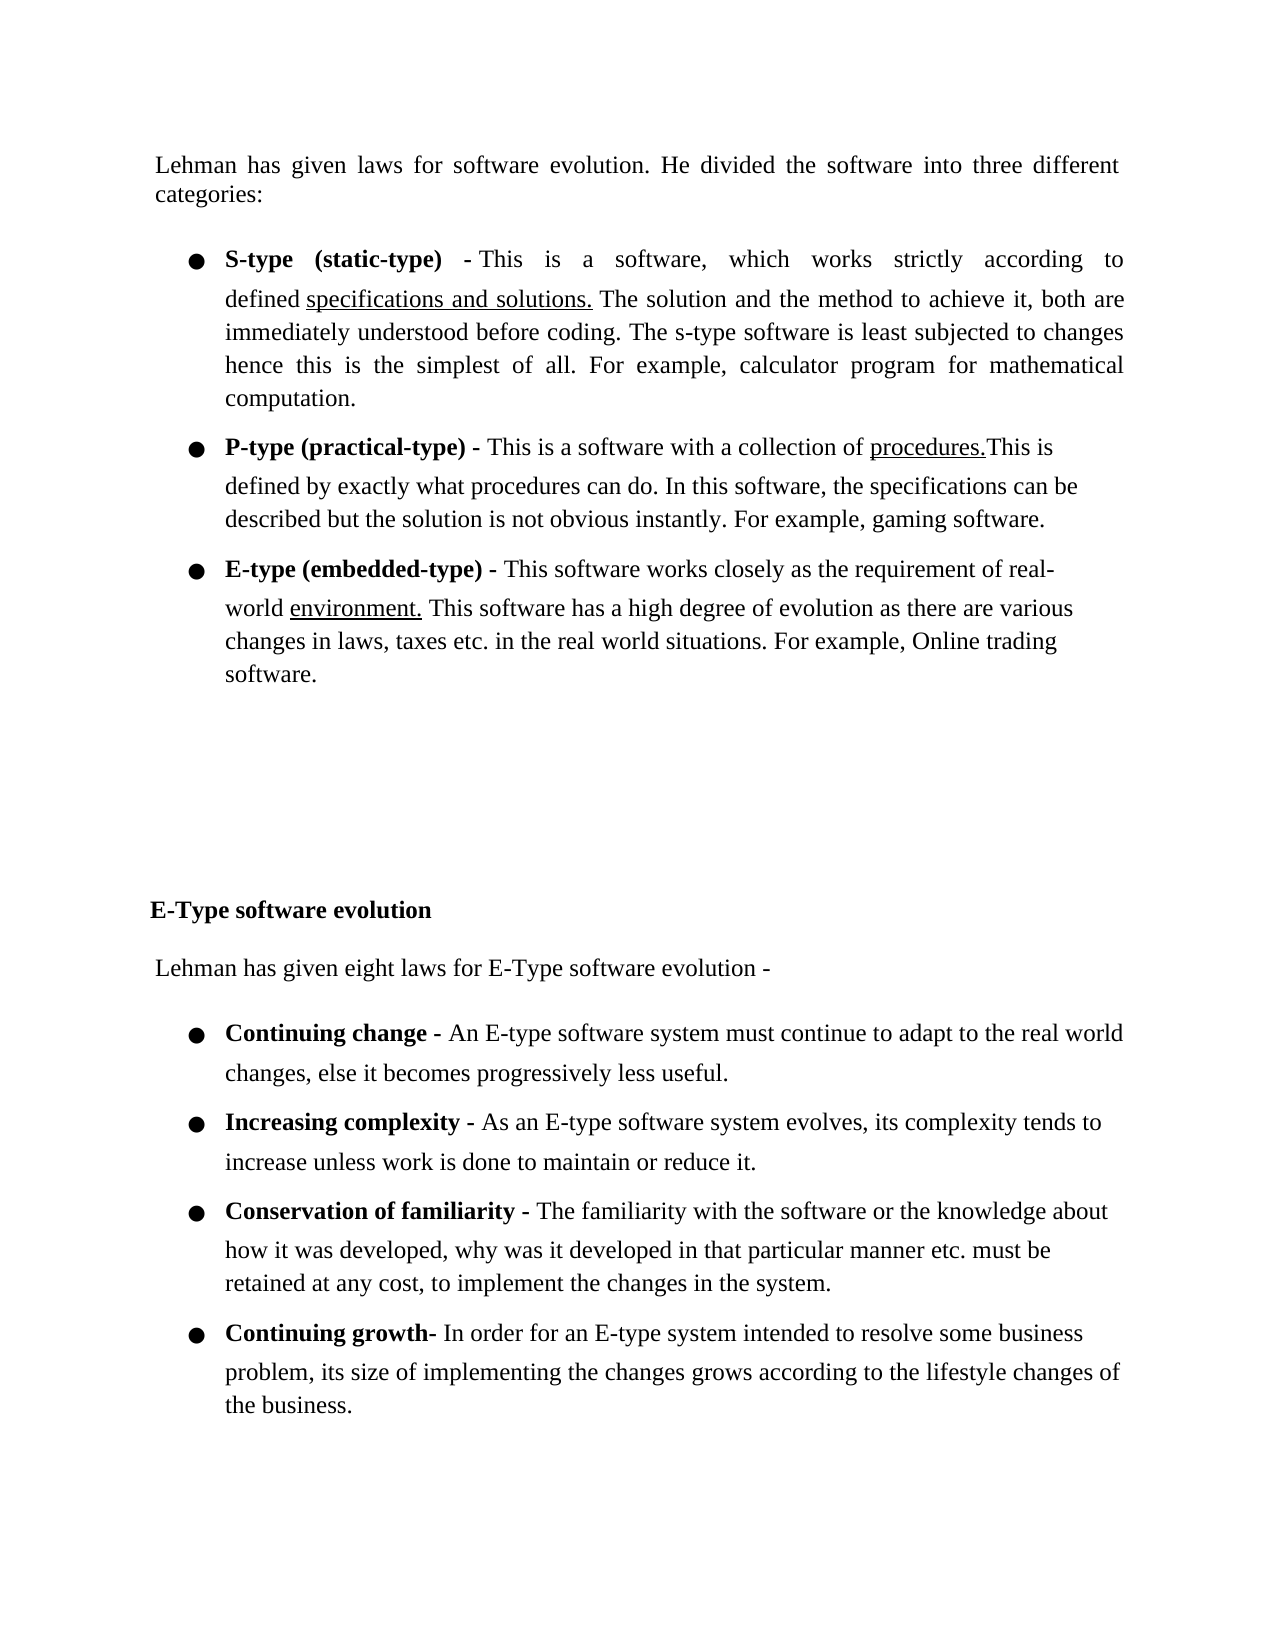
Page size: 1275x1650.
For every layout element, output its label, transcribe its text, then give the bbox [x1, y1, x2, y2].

text Lehman has given eight laws for E-Type software evolution - [155, 953, 1120, 982]
list Increasing complexity - As an E-type software system evolves, its complexity tends to increase unless work is done to maintain or reduce it. [187, 1100, 1125, 1176]
list E-type (embedded-type) - This software works closely as the requirement of real-world environment. This software has a high degree of evolution as there are various changes in laws, taxes etc. in the real world situations. For example, Online trading software. [187, 546, 1125, 688]
list Conservation of familiarity - The familiarity with the software or the knowledge about how it was developed, why was it developed in that particular manner etc. must be retained at any cost, to implement the changes in the system. [187, 1188, 1125, 1297]
list Continuing change - An E-type software system must continue to adapt to the real world changes, else it becomes progressively less useful. [187, 1011, 1125, 1087]
list P-type (practical-type) - This is a software with a collection of procedures.This is defined by exactly what procedures can do. In this software, the specifications can be described but the solution is not obvious instantly. For example, gaming software. [187, 424, 1125, 533]
text Lehman has given laws for software evolution. He divided the software into three different categories: [155, 150, 1120, 207]
subtitle E-Type software evolution [150, 895, 1120, 924]
list Continuing growth- In order for an E-type system intended to resolve some business problem, its size of implementing the changes grows according to the lifestyle changes of the business. [187, 1310, 1125, 1419]
list S-type (static-type) - This is a software, which works strictly according to defined specifications and solutions. The solution and the method to achieve it, both are immediately understood before coding. The s-type software is least subjected to changes hence this is the simplest of all. For example, calculator program for mathematical computation. [187, 237, 1125, 411]
